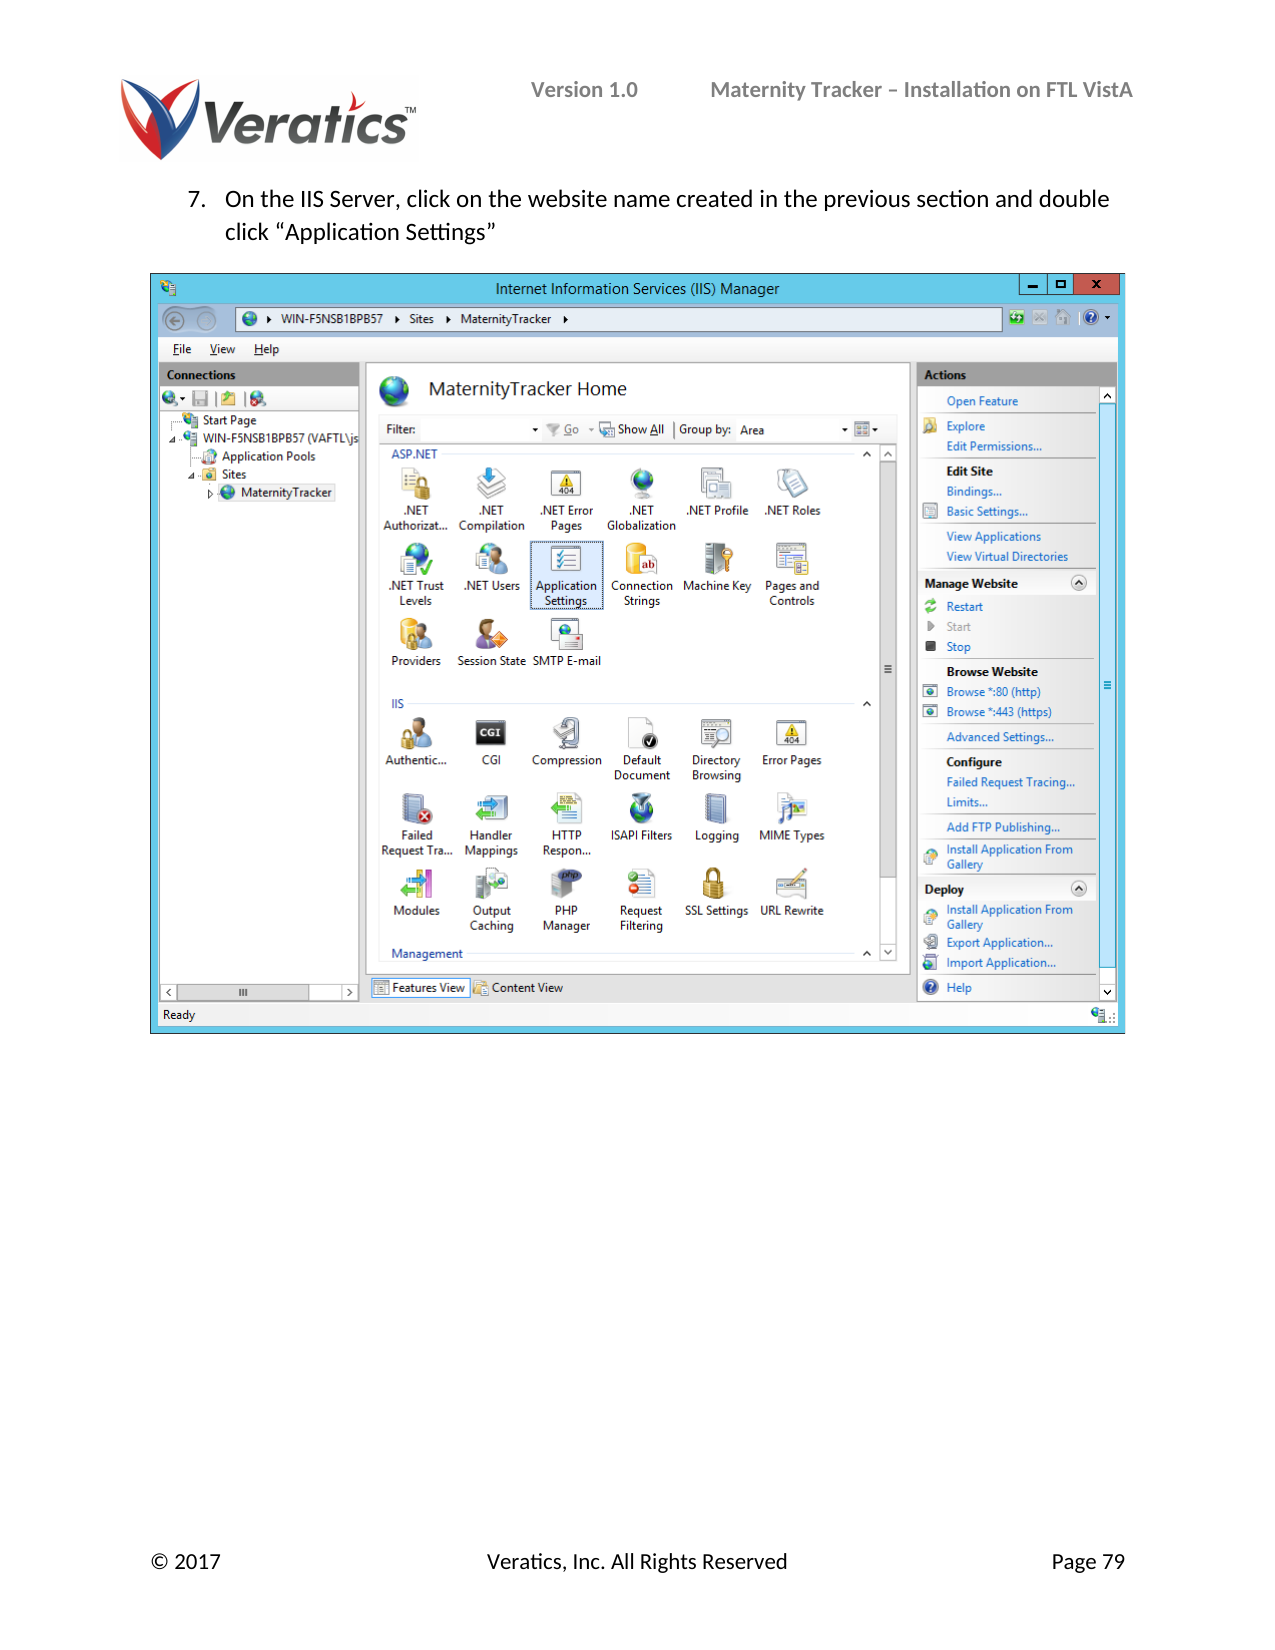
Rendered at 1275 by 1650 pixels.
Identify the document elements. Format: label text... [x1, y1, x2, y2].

picture [118, 75, 419, 162]
list On the IIS Server, click on the website name created in the previous section and double click “Application Settings” [187, 183, 1125, 246]
picture [150, 273, 1125, 1034]
